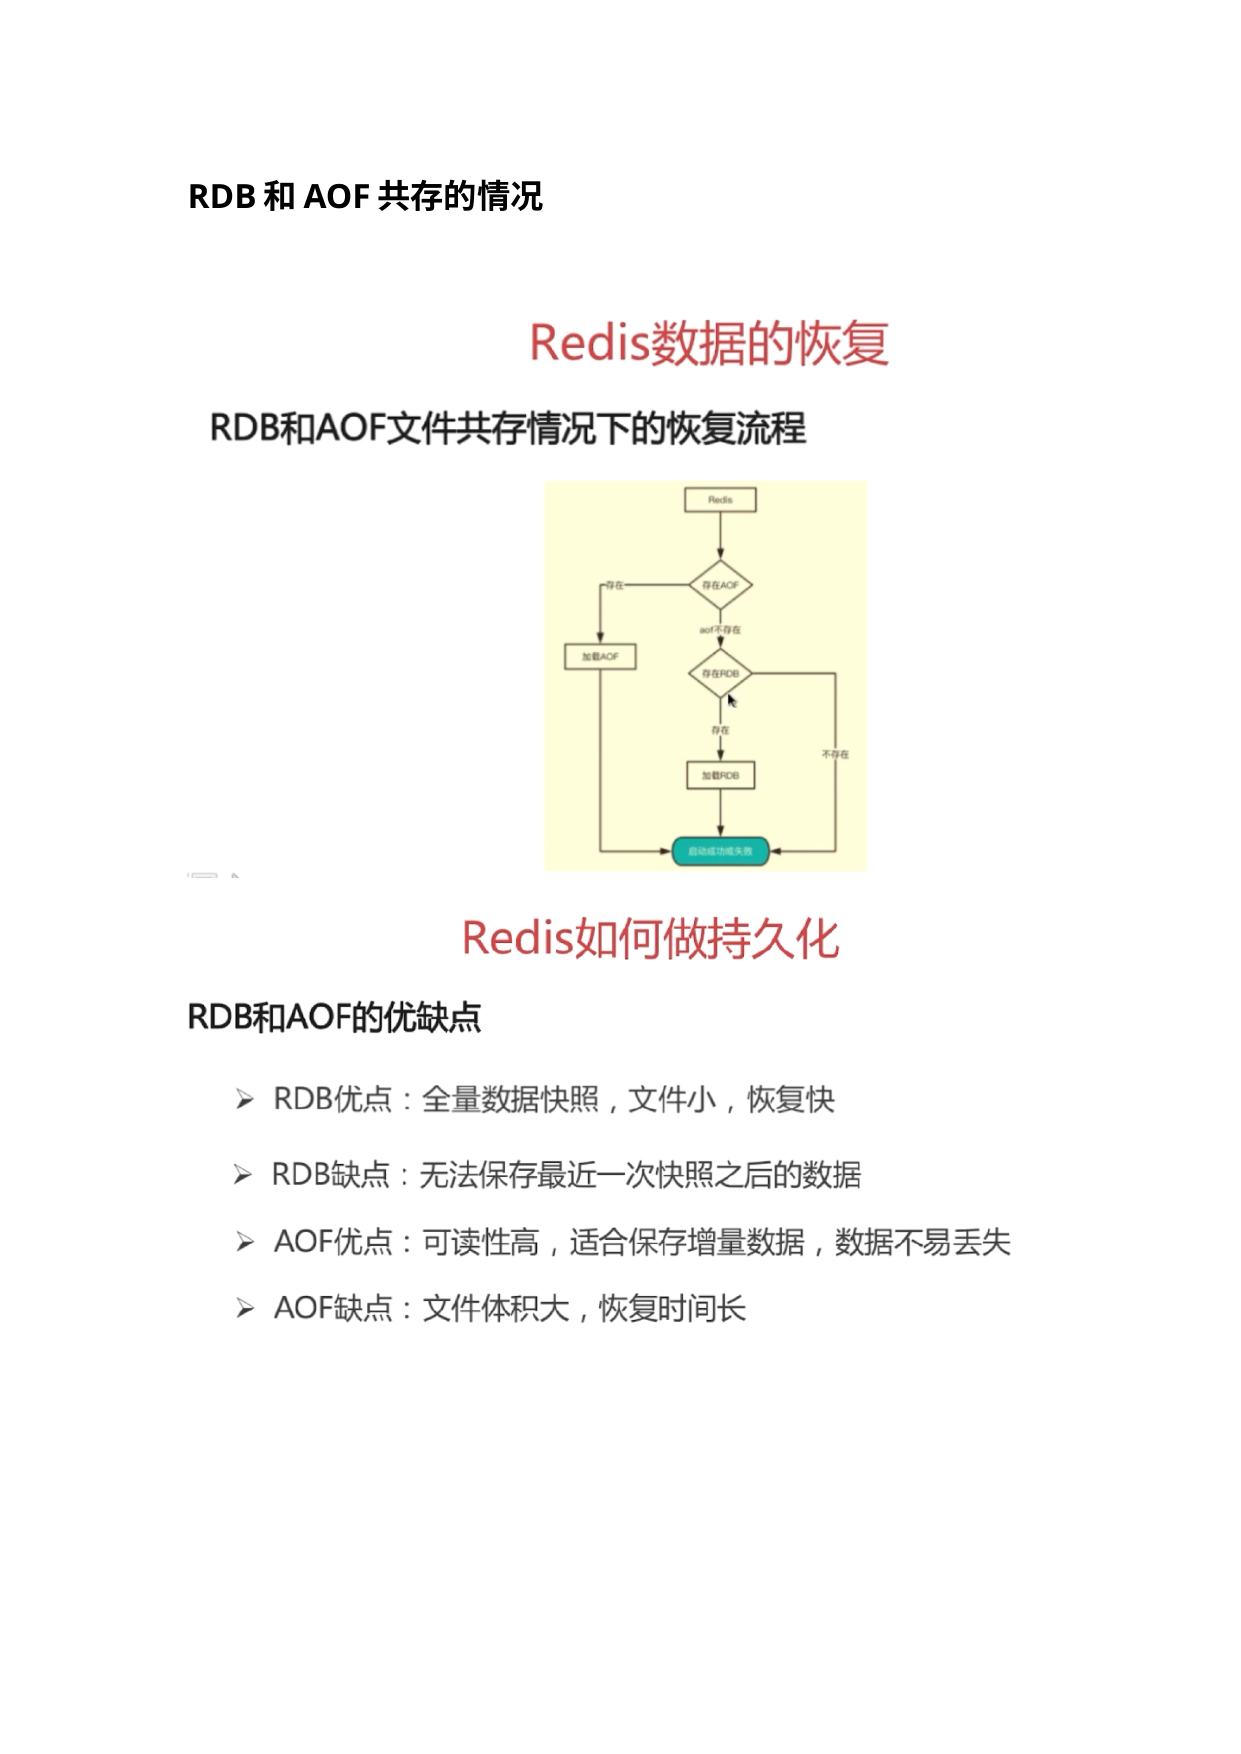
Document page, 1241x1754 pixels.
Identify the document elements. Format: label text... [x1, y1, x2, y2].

subtitle RDB和AOF共存的情况 [187, 162, 1053, 227]
picture [187, 906, 1053, 1356]
picture [187, 289, 1053, 878]
